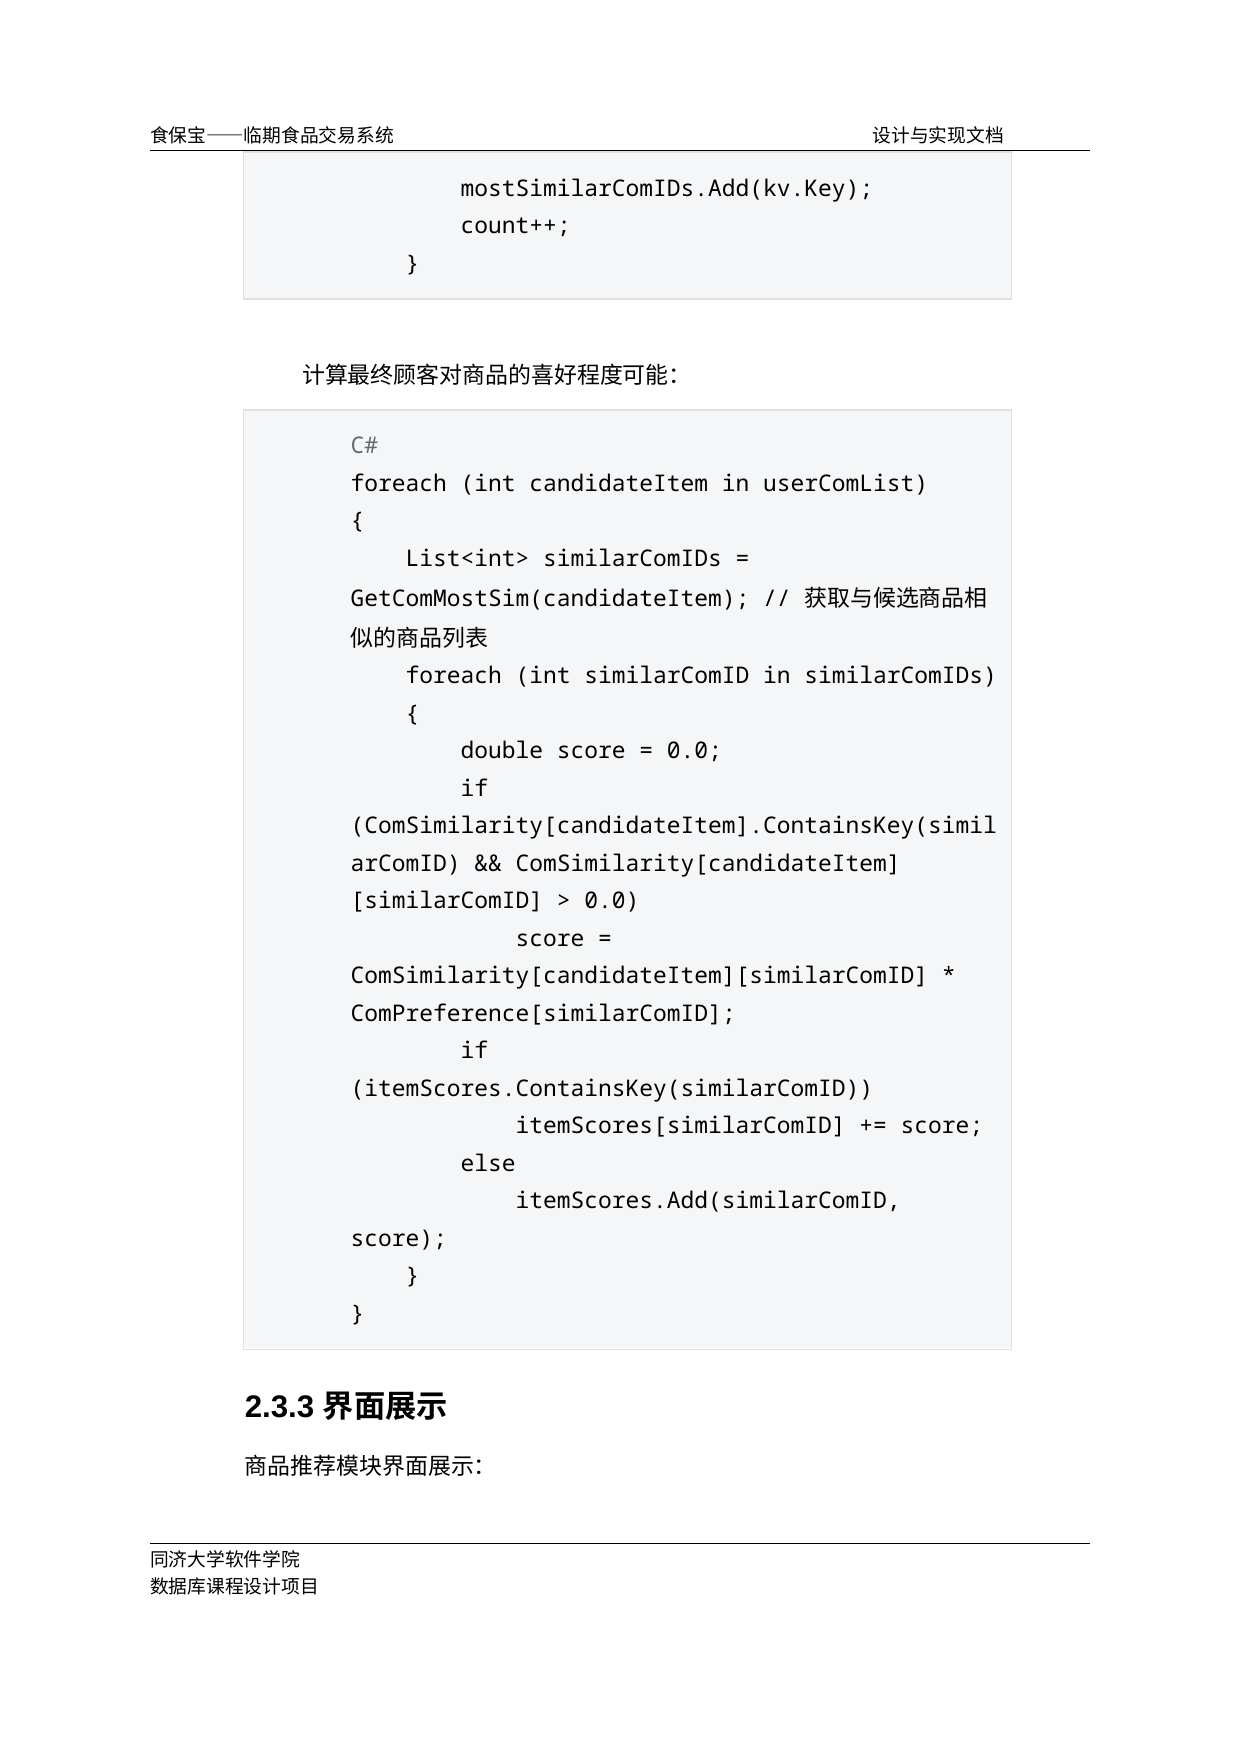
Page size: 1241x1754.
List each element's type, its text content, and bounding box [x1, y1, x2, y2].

text 计算最终顾客对商品的喜好程度可能： [244, 357, 1090, 390]
text 2.3.3 界面展示 [244, 1381, 1090, 1427]
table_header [244, 153, 1011, 298]
text 商品推荐模块界面展示： [244, 1448, 1090, 1481]
table_header C# foreach (int candidateItem in userComList) { List<int> similarComIDs = GetComMostSim(candidateItem); // 获取与候选商品相似的商品列表 foreach (int similarComID in similarComIDs) { double score = 0.0; if (ComSimilarity[candidateItem].ContainsKey(similarComID) && ComSimilarity[candidateItem][similarComID] > 0.0) score = ComSimilarity[candidateItem][similarComID] * ComPreference[similarComID]; if (itemScores.ContainsKey(similarComID)) itemScores[similarComID] += score; else itemScores.Add(similarComID, score); } } [244, 411, 1011, 1348]
